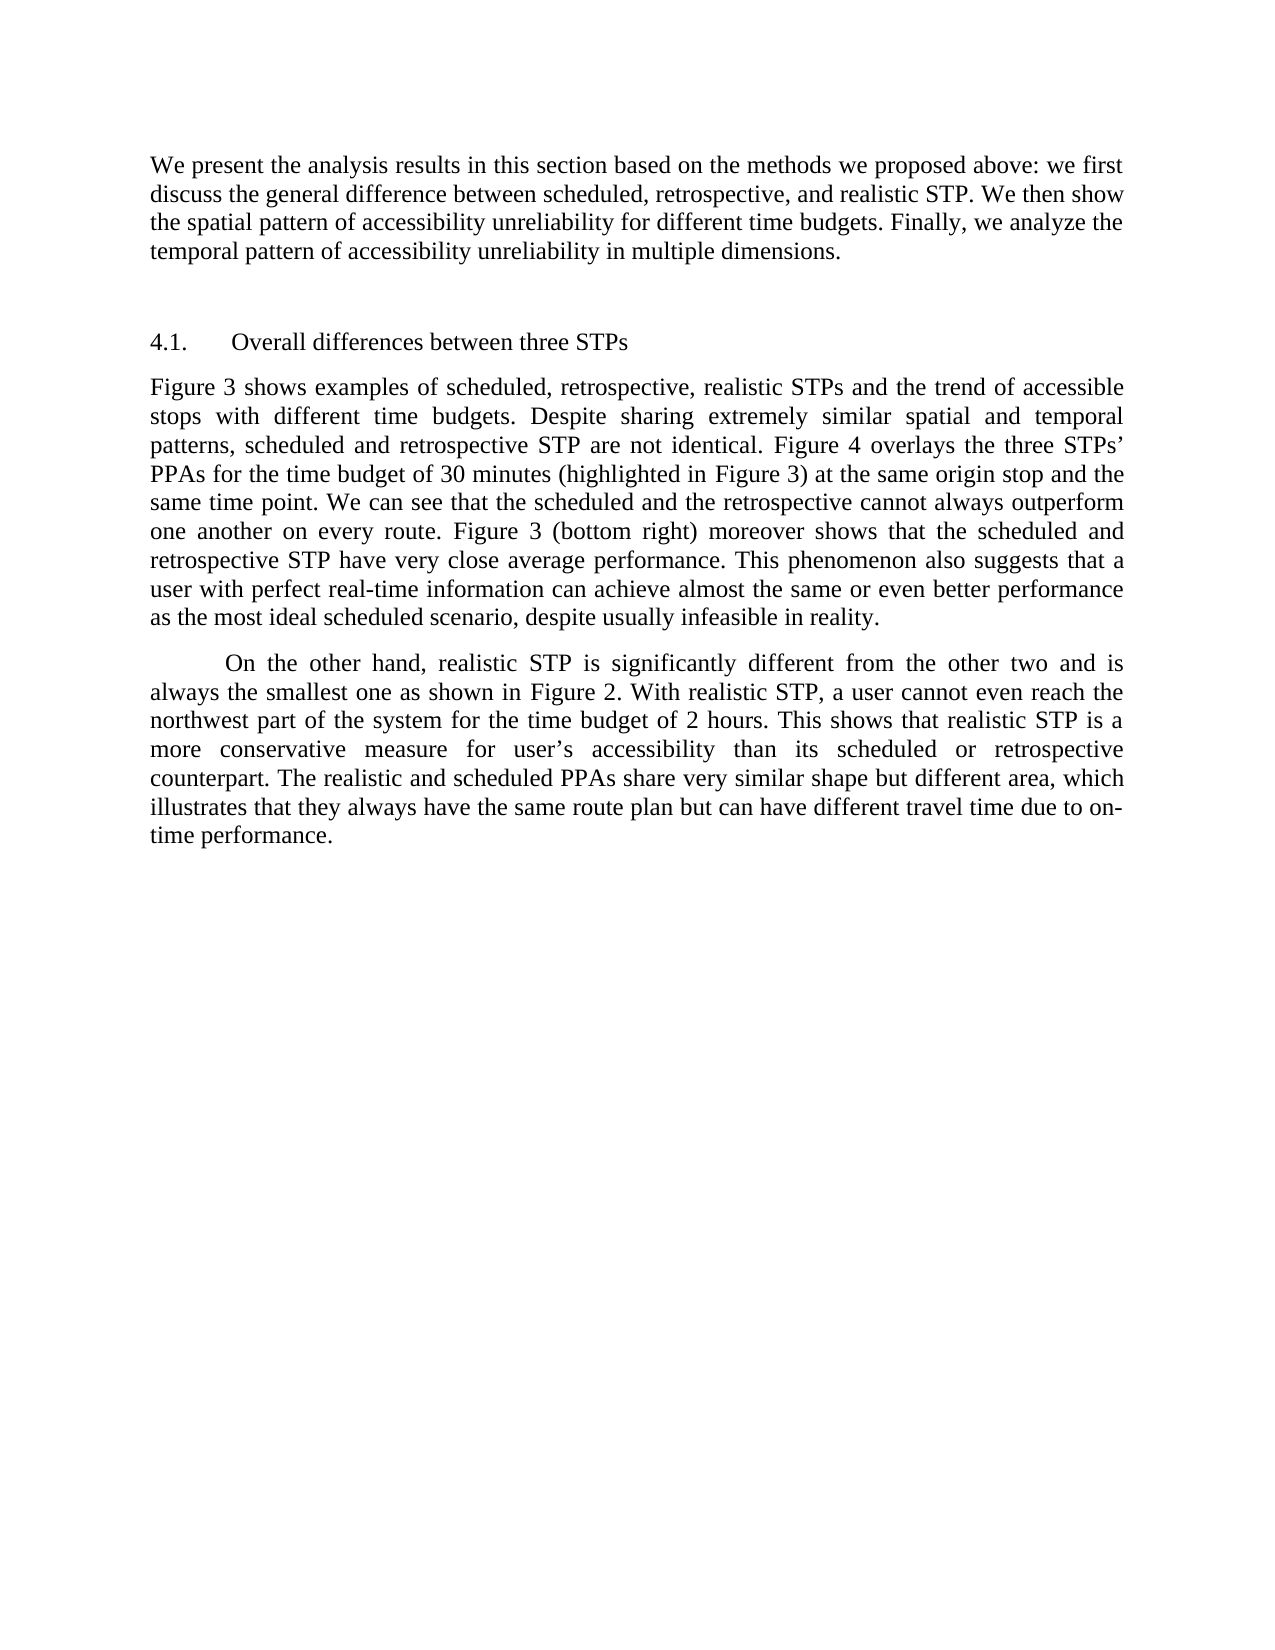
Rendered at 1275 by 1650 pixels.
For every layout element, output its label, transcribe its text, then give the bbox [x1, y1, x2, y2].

text We present the analysis results in this section based on the methods we proposed above: we first discuss the general difference between scheduled, retrospective, and realistic STP. We then show the spatial pattern of accessibility unreliability for different time budgets. Finally, we analyze the temporal pattern of accessibility unreliability in multiple dimensions. [150, 150, 1125, 265]
text On the other hand, realistic STP is significantly different from the other two and is always the smallest one as shown in Figure 2. With realistic STP, a user cannot even reach the northwest part of the system for the time budget of 2 hours. This shows that realistic STP is a more conservative measure for user’s accessibility than its scheduled or retrospective counterpart. The realistic and scheduled PPAs share very similar shape but different area, which illustrates that they always have the same route plan but can have different travel time due to on-time performance. [150, 648, 1125, 849]
list Overall differences between three STPs [150, 327, 1125, 356]
text Figure 3 shows examples of scheduled, retrospective, realistic STPs and the trend of accessible stops with different time budgets. Despite sharing extremely similar spatial and temporal patterns, scheduled and retrospective STP are not identical. Figure 4 overlays the three STPs’ PPAs for the time budget of 30 minutes (highlighted in Figure 3) at the same origin stop and the same time point. We can see that the scheduled and the retrospective cannot always outperform one another on every route. Figure 3 (bottom right) moreover shows that the scheduled and retrospective STP have very close average performance. This phenomenon also suggests that a user with perfect real-time information can achieve almost the same or even better performance as the most ideal scheduled scenario, despite usually infeasible in reality. [150, 372, 1125, 631]
